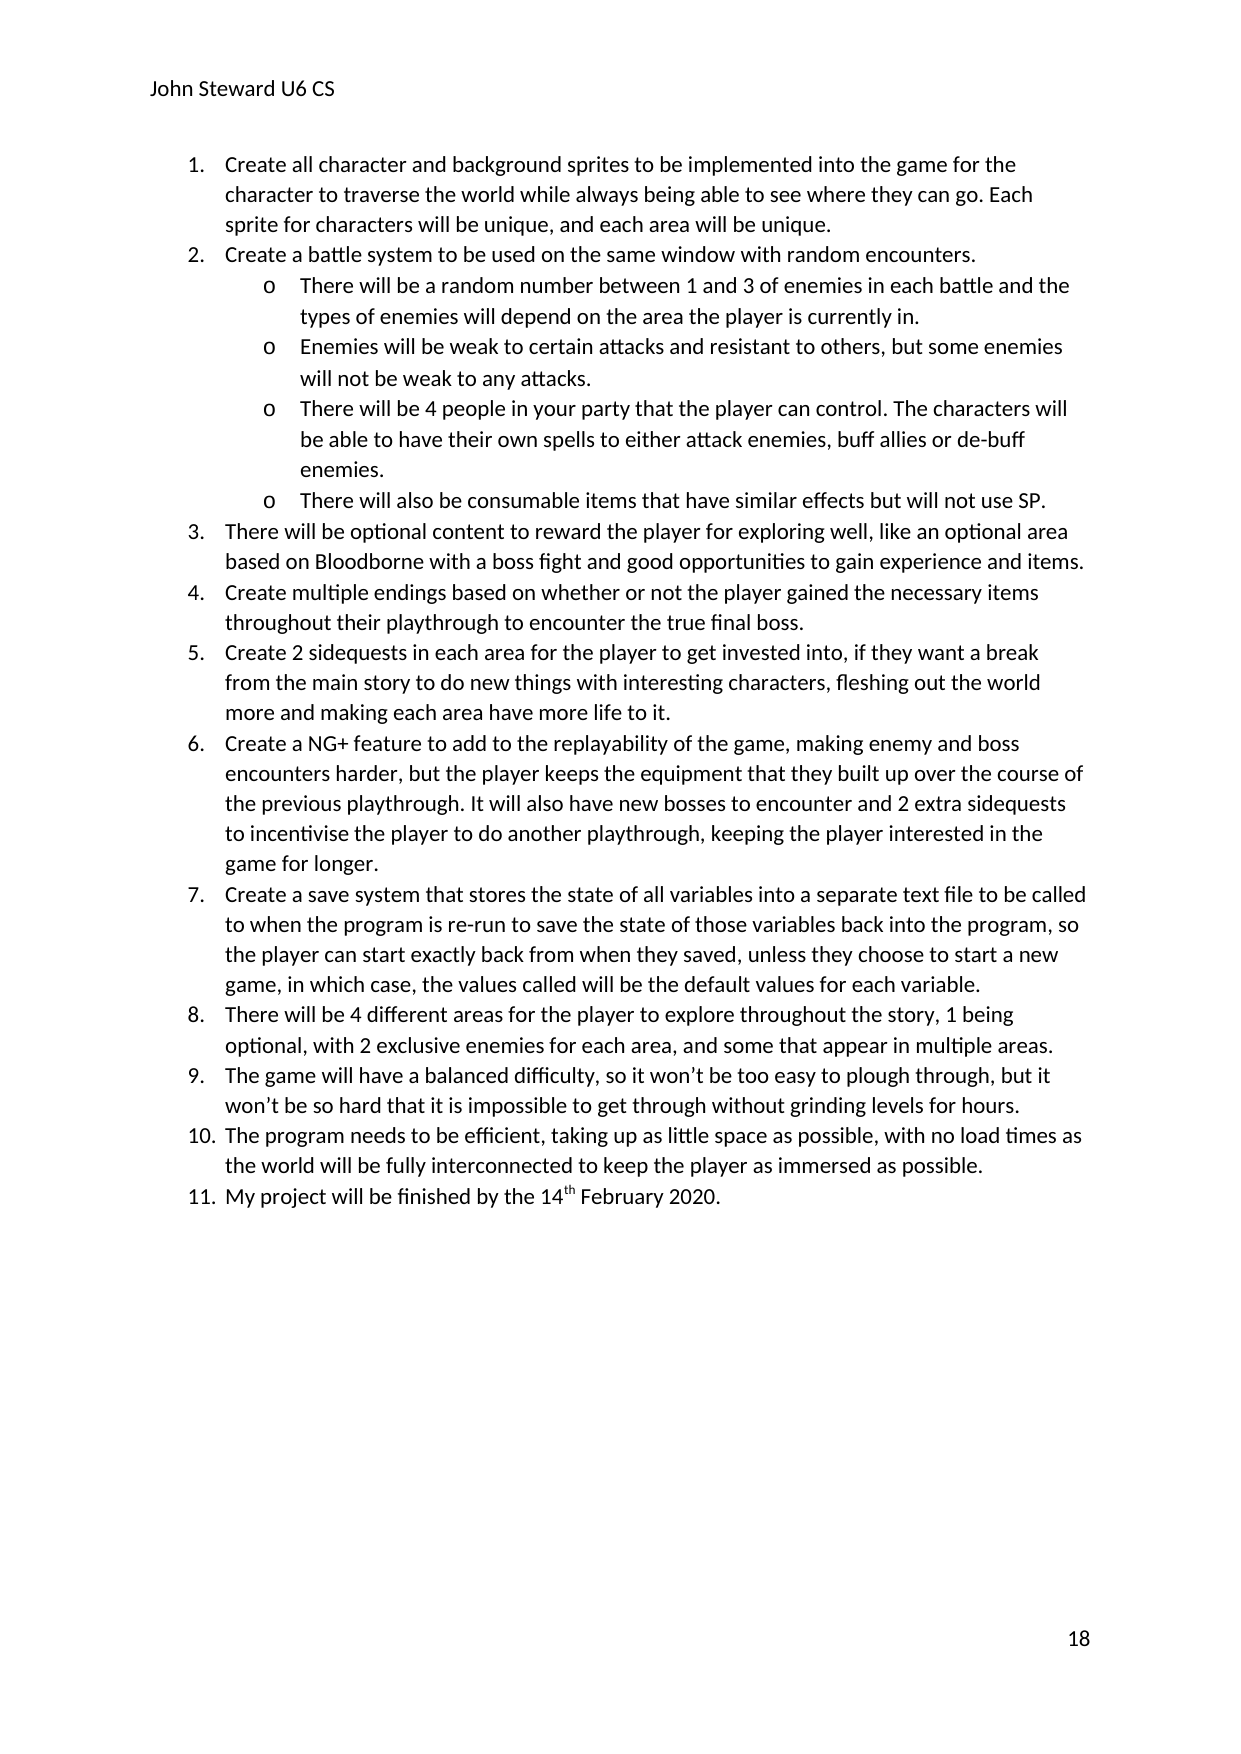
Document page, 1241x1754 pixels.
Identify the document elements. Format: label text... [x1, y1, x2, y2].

list Create all character and background sprites to be implemented into the game for the character to traverse the world while always being able to see where they can go. Each sprite for characters will be unique, and each area will be unique. [187, 150, 1090, 238]
list Create 2 sidequests in each area for the player to get invested into, if they want a break from the main story to do new things with interesting characters, fleshing out the world more and making each area have more life to it. [187, 638, 1090, 726]
list Create a battle system to be used on the same window with random encounters. [187, 241, 1090, 269]
list Create a save system that stores the state of all variables into a separate text file to be called to when the program is re-run to save the state of those variables back into the program, so the player can start exactly back from when they saved, unless they choose to start a new game, in which case, the values called will be the default values for each variable. [187, 880, 1090, 998]
list The game will have a balanced difficulty, so it won’t be too easy to plough through, but it won’t be so hard that it is impossible to get through without grinding levels for hours. [187, 1061, 1090, 1119]
list There will be 4 people in your party that the player can control. The characters will be able to have their own spells to either attack enemies, buff allies or de-buff enemies. [262, 394, 1090, 483]
list Enemies will be weak to certain attacks and resistant to others, but some enemies will not be weak to any attacks. [262, 332, 1090, 392]
list Create a NG+ feature to add to the replayability of the game, making enemy and boss encounters harder, but the player keeps the equipment that they built up over the course of the previous playthrough. It will also have new bosses to encounter and 2 extra sidequests to incentivise the player to do another playthrough, keeping the player interested in the game for longer. [187, 729, 1090, 877]
list There will be optional content to reward the player for exploring well, like an optional area based on Bloodborne with a boss fight and good opportunities to gain experience and items. [187, 517, 1090, 575]
list There will also be consumable items that have similar effects but will not use SP. [262, 486, 1090, 515]
list The program needs to be efficient, taking up as little space as possible, with no load times as the world will be fully interconnected to keep the player as immersed as possible. [187, 1121, 1090, 1179]
list Create multiple endings based on whether or not the player gained the necessary items throughout their playthrough to encounter the true final boss. [187, 578, 1090, 636]
list There will be 4 different areas for the player to explore throughout the story, 1 being optional, with 2 exclusive enemies for each area, and some that appear in multiple areas. [187, 1001, 1090, 1059]
list There will be a random number between 1 and 3 of enemies in each battle and the types of enemies will depend on the area the player is currently in. [262, 271, 1090, 330]
list My project will be finished by the 14th February 2020. [187, 1182, 1090, 1210]
